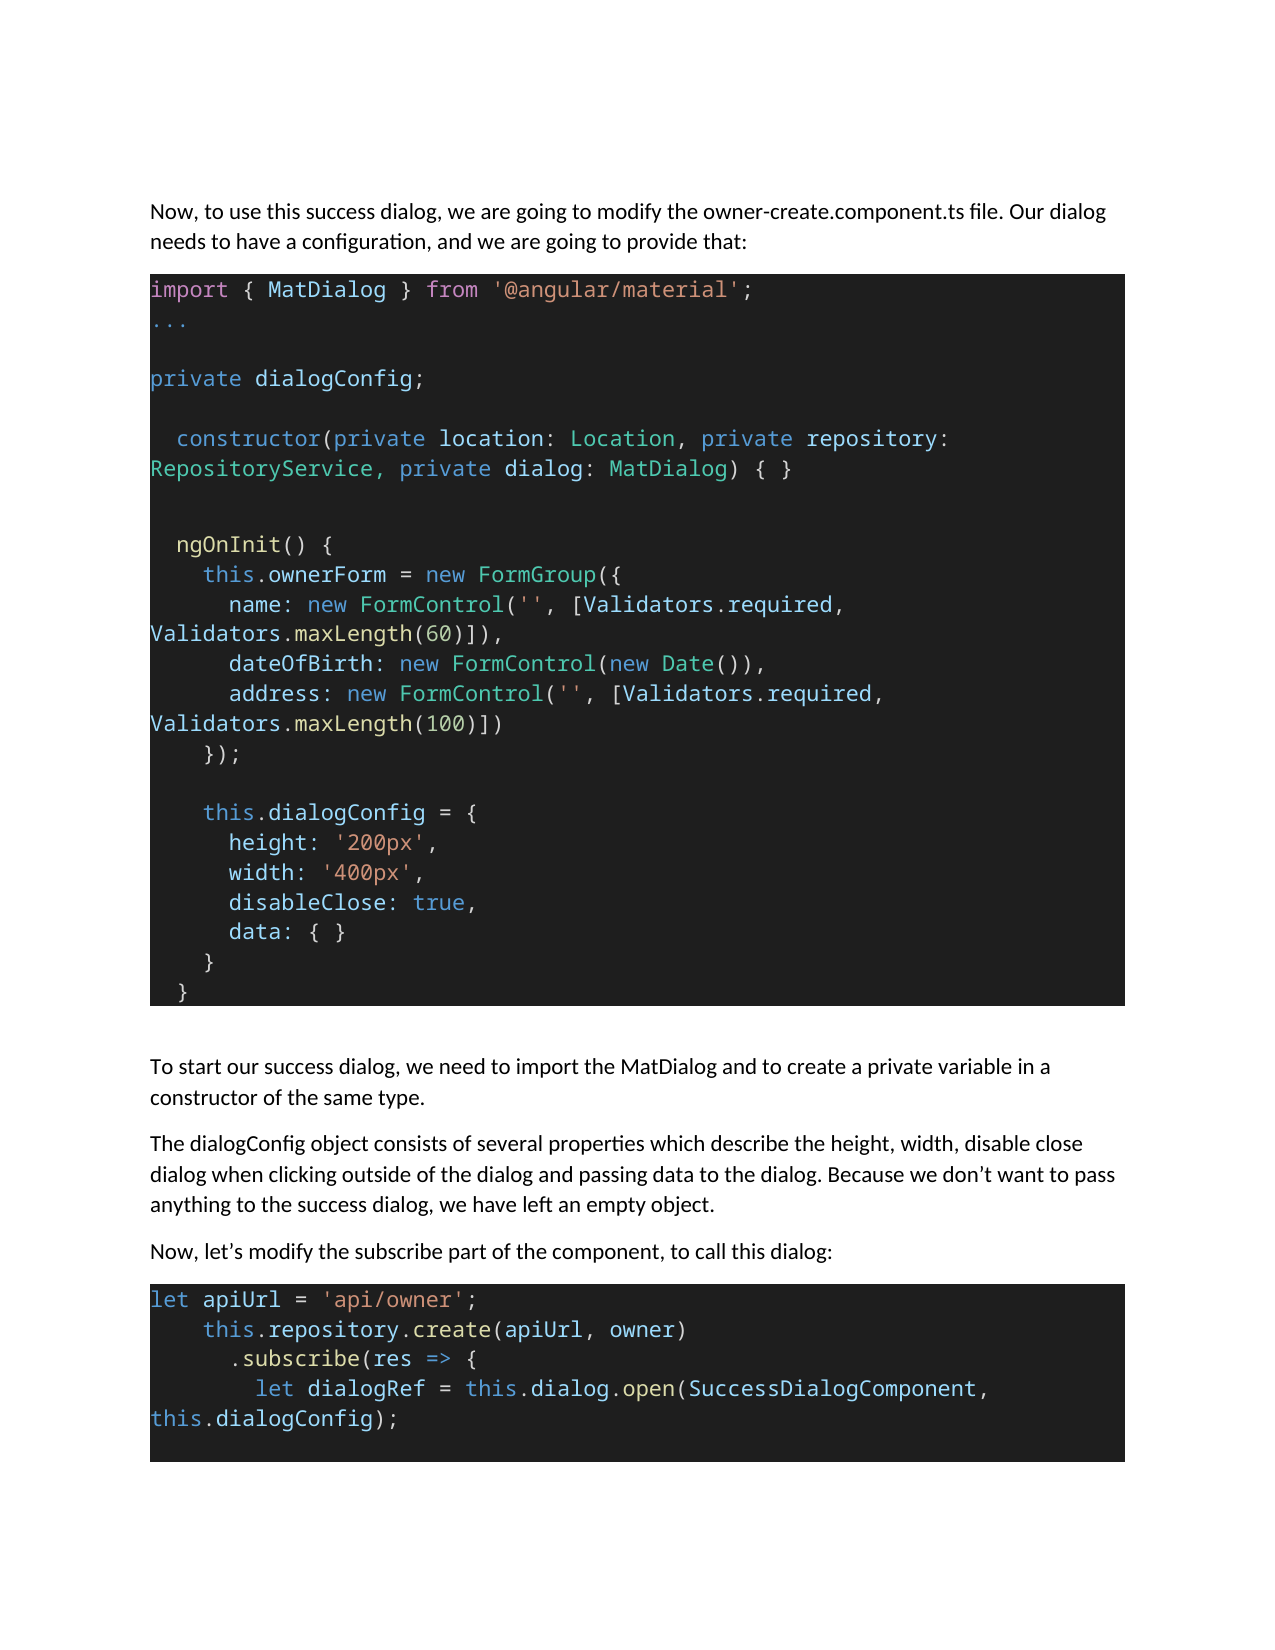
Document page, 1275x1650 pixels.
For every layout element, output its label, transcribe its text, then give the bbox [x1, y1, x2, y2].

text disableClose: true, [150, 886, 1125, 916]
text constructor(private location: Location, private repository: RepositoryService, private dialog: MatDialog) { } [150, 423, 1125, 482]
text } [150, 946, 1125, 976]
text this.ownerForm = new FormGroup({ [150, 559, 1125, 588]
text import { MatDialog } from '@angular/material'; [150, 274, 1125, 304]
text To start our success dialog, we need to import the MatDialog and to create a private variable in a constructor of the same type. [150, 1052, 1125, 1111]
text Now, let’s modify the subscribe part of the component, to call this dialog: [150, 1237, 1125, 1265]
text let apiUrl = 'api/owner'; [150, 1284, 1125, 1313]
text The dialogConfig object consists of several properties which describe the height, width, disable close dialog when clicking outside of the dialog and passing data to the dialog. Because we don’t want to pass anything to the success dialog, we have left an empty object. [150, 1129, 1125, 1218]
text data: { } [150, 916, 1125, 946]
text Now, to use this success dialog, we are going to modify the owner-create.component.ts file. Our dialog needs to have a configuration, and we are going to provide that: [150, 197, 1125, 255]
text height: '200px', [150, 827, 1125, 857]
text .subscribe(res => { [150, 1343, 1125, 1373]
text address: new FormControl('', [Validators.required, Validators.maxLength(100)]) [150, 678, 1125, 737]
text this.dialogConfig = { [150, 797, 1125, 827]
text } [150, 976, 1125, 1006]
text dateOfBirth: new FormControl(new Date()), [150, 648, 1125, 678]
text this.repository.create(apiUrl, owner) [150, 1313, 1125, 1343]
text let dialogRef = this.dialog.open(SuccessDialogComponent, this.dialogConfig); [150, 1373, 1125, 1433]
text }); [150, 737, 1125, 767]
text width: '400px', [150, 857, 1125, 886]
text private dialogConfig; [150, 363, 1125, 393]
text name: new FormControl('', [Validators.required, Validators.maxLength(60)]), [150, 588, 1125, 648]
text ngOnInit() { [150, 529, 1125, 559]
text ... [150, 304, 1125, 333]
